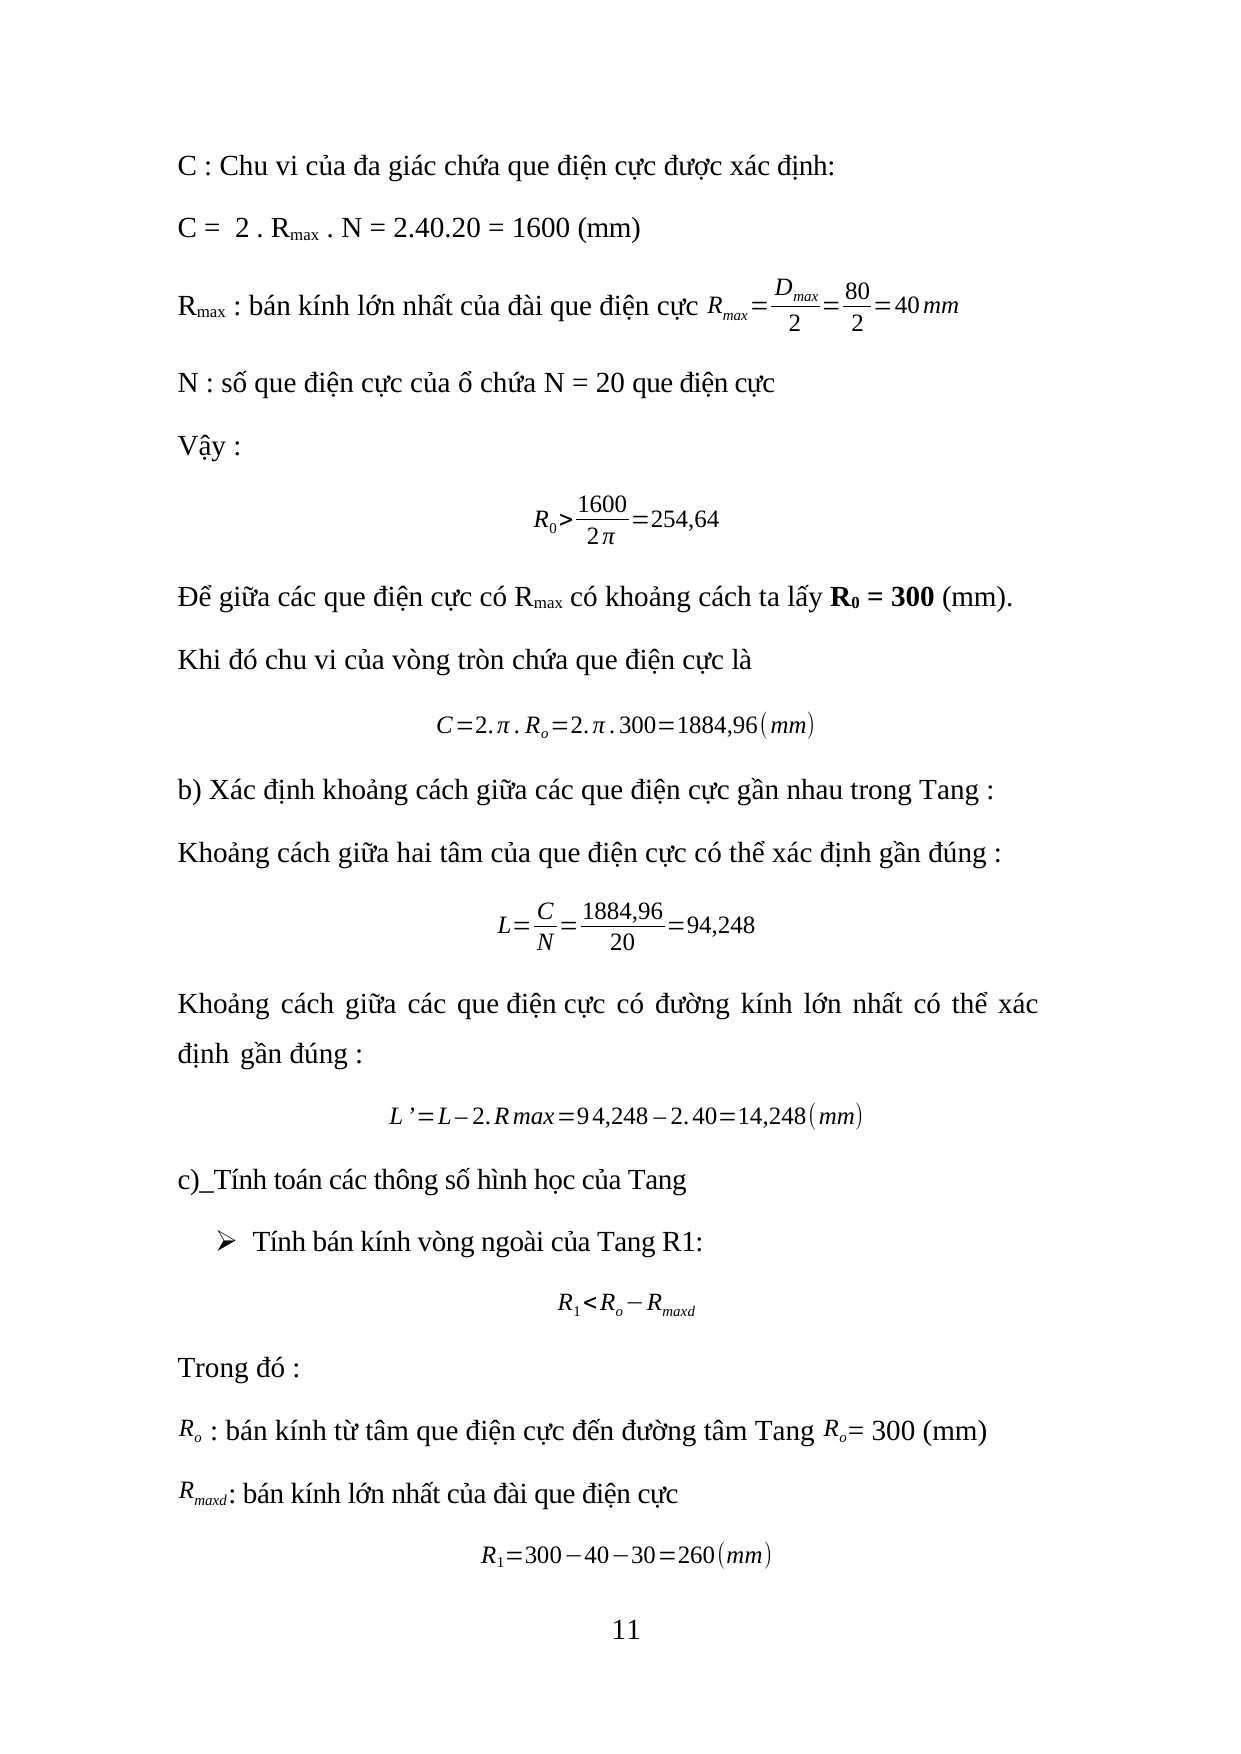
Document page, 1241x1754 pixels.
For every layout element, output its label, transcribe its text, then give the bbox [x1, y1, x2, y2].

text Vậy : [177, 428, 1075, 462]
text b) Xác định khoảng cách giữa các que điện cực gần nhau trong Tang : [177, 772, 1075, 806]
text Khoảng cách giữa hai tâm của que điện cực có thể xác định gần đúng : [177, 835, 1075, 868]
text Khi đó chu vi của vòng tròn chứa que điện cực là [177, 642, 1075, 676]
text N : số que điện cực của ổ chứa N = 20 que điện cực [177, 365, 1075, 399]
text Rmax : bán kính lớn nhất của đài que điện cực [177, 273, 1075, 336]
text Khoảng cách giữa các que điện cực có đường kính lớn nhất có thể xác định gần đúng : [177, 986, 1075, 1070]
text : bán kính lớn nhất của đài que điện cực [177, 1476, 1075, 1509]
list Tính bán kính vòng ngoài của Tang R1: [215, 1224, 1075, 1258]
text c)_Tính toán các thông số hình học của Tang [177, 1162, 1075, 1195]
text Trong đó : [177, 1350, 1075, 1384]
text : bán kính từ tâm que điện cực đến đường tâm Tang = 300 (mm) [177, 1413, 1075, 1447]
text C : Chu vi của đa giác chứa que điện cực được xác định: [177, 148, 1075, 181]
text Để giữa các que điện cực có Rmax có khoảng cách ta lấy R0 = 300 (mm). [177, 579, 1075, 613]
text C = 2.Rmax . N = 2.40.20 = 1600 (mm) [177, 211, 1075, 244]
